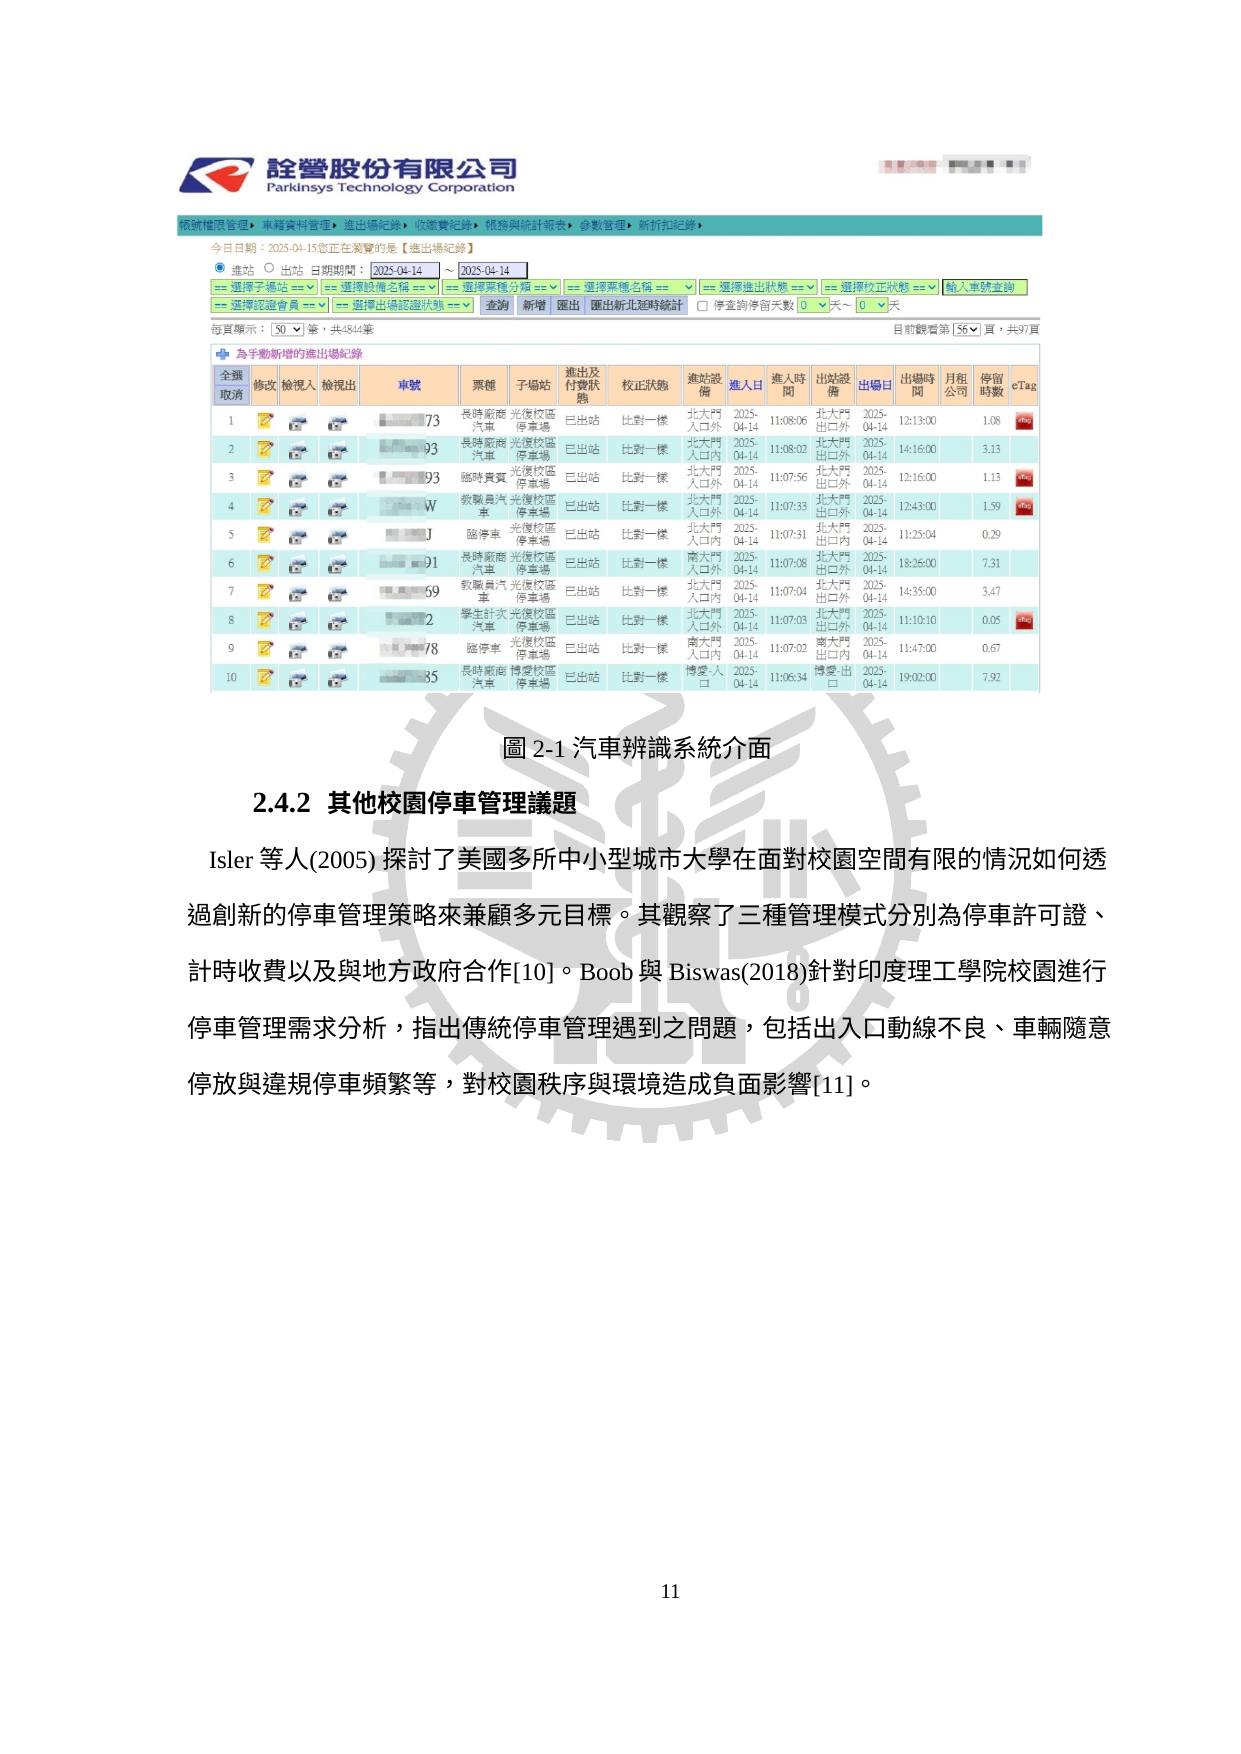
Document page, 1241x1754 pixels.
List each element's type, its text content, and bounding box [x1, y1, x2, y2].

picture [177, 150, 1043, 693]
text Isler 等人(2005) 探討了美國多所中小型城市大學在面對校園空間有限的情況如何透過創新的停車管理策略來兼顧多元目標。其觀察了三種管理模式分別為停車許可證、計時收費以及與地方政府合作[10]。Boob與Biswas(2018)針對印度理工學院校園進行停車管理需求分析，指出傳統停車管理遇到之問題，包括出入口動線不良、車輛隨意停放與違規停車頻繁等，對校園秩序與環境造成負面影響[11]。 [188, 839, 1122, 1101]
subtitle 其他校園停車管理議題 [202, 783, 1097, 821]
text 圖2-1 汽車辨識系統介面 [177, 727, 1097, 765]
